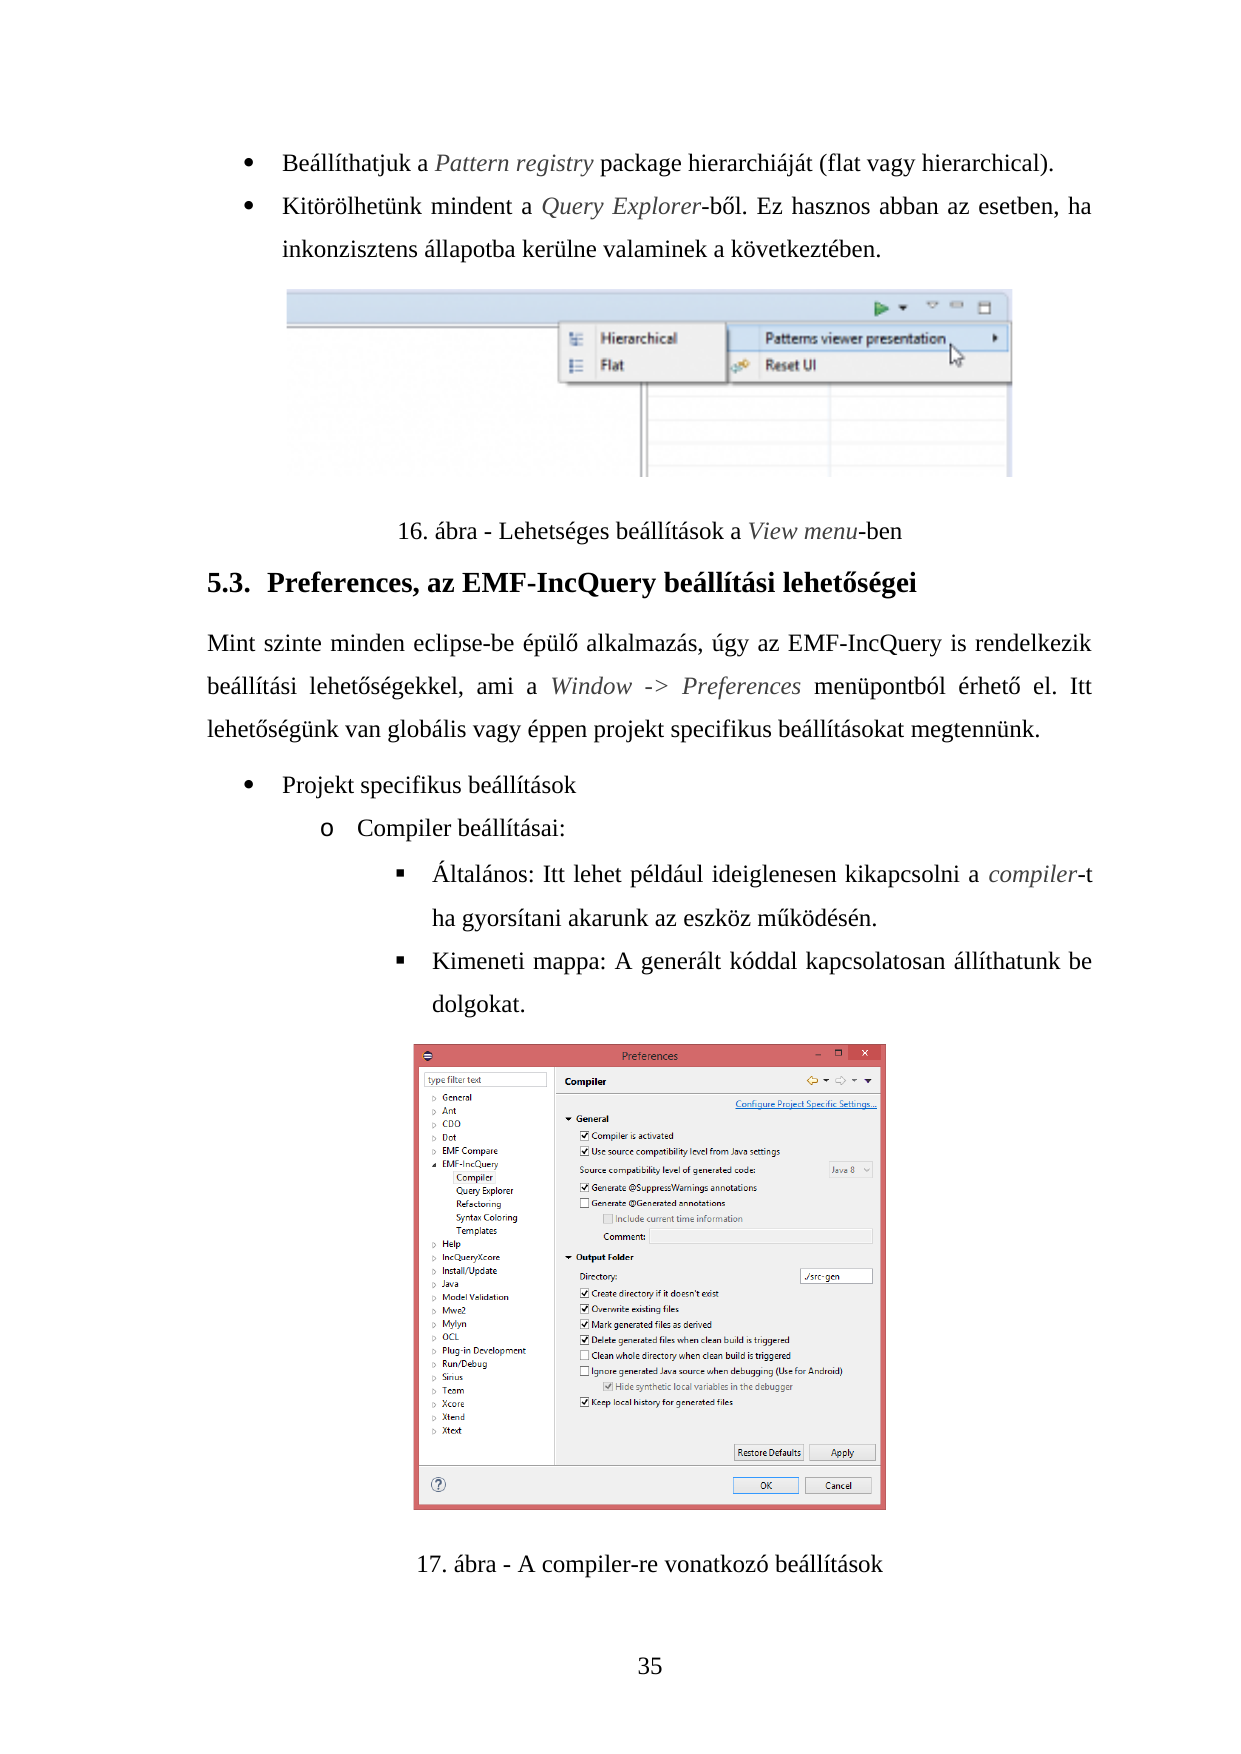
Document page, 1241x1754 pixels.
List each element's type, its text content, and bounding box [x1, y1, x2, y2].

picture [413, 1044, 886, 1510]
list Kimeneti mappa: A generált kóddal kapcsolatosan állíthatunk be dolgokat. [394, 946, 1092, 1018]
list Kitörölhetünk mindent a Query Explorer-ből. Ez hasznos abban az esetben, ha inkonzisztens állapotba kerülne valaminek a következtében. [244, 191, 1092, 263]
list Általános: Itt lehet például ideiglenesen kikapcsolni a compiler-t ha gyorsítani akarunk az eszköz működésén. [394, 859, 1092, 931]
list Compiler beállításai: [319, 813, 1092, 844]
text Mint szinte minden eclipse-be épülő alkalmazás, úgy az EMF-IncQuery is rendelkezik beállítási lehetőségekkel, ami a Window -> Preferences menüpontból érhető el. Itt lehetőségünk van globális vagy éppen projekt specifikus beállításokat megtennünk. [207, 628, 1092, 743]
list Beállíthatjuk a Pattern registry package hierarchiáját (flat vagy hierarchical). [244, 148, 1092, 176]
picture [286, 289, 1013, 477]
list Projekt specifikus beállítások [244, 770, 1092, 799]
subtitle Preferences, az EMF-IncQuery beállítási lehetőségei [207, 566, 1092, 599]
